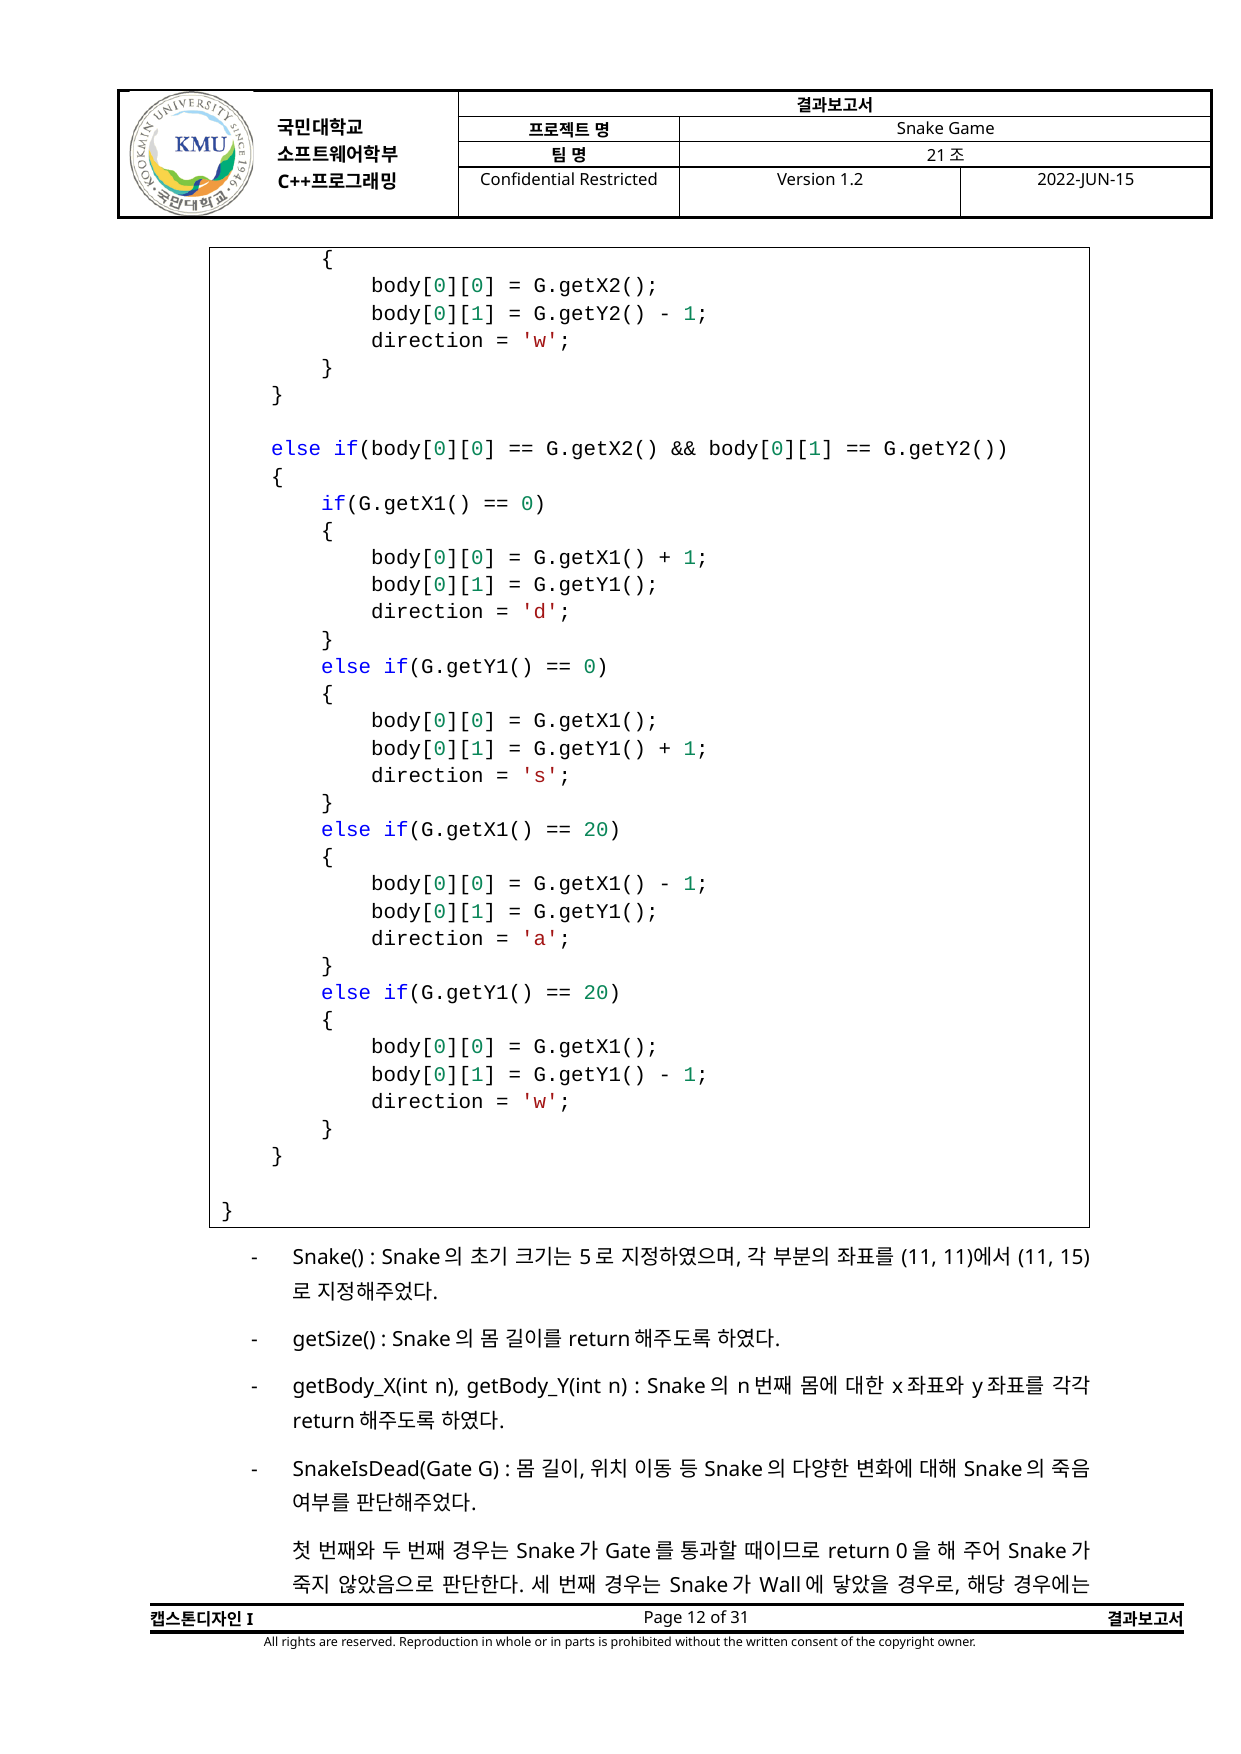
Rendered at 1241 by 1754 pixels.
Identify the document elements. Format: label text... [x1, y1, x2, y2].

list Snake() : Snake의 초기 크기는 5로 지정하였으며, 각 부분의 좌표를 (11, 11)에서 (11, 15)로 지정해주었다. [251, 1240, 1090, 1306]
list getSize() : Snake의 몸 길이를 return해주도록 하였다. [251, 1322, 1090, 1353]
list SnakeIsDead(Gate G) : 몸 길이, 위치 이동 등 Snake의 다양한 변화에 대해 Snake의 죽음 여부를 판단해주었다. [251, 1452, 1090, 1517]
list getBody_X(int n), getBody_Y(int n) : Snake의 n번째 몸에 대한 x좌표와 y좌표를 각각 return해주도록 하였다. [251, 1370, 1090, 1435]
picture [129, 91, 254, 216]
